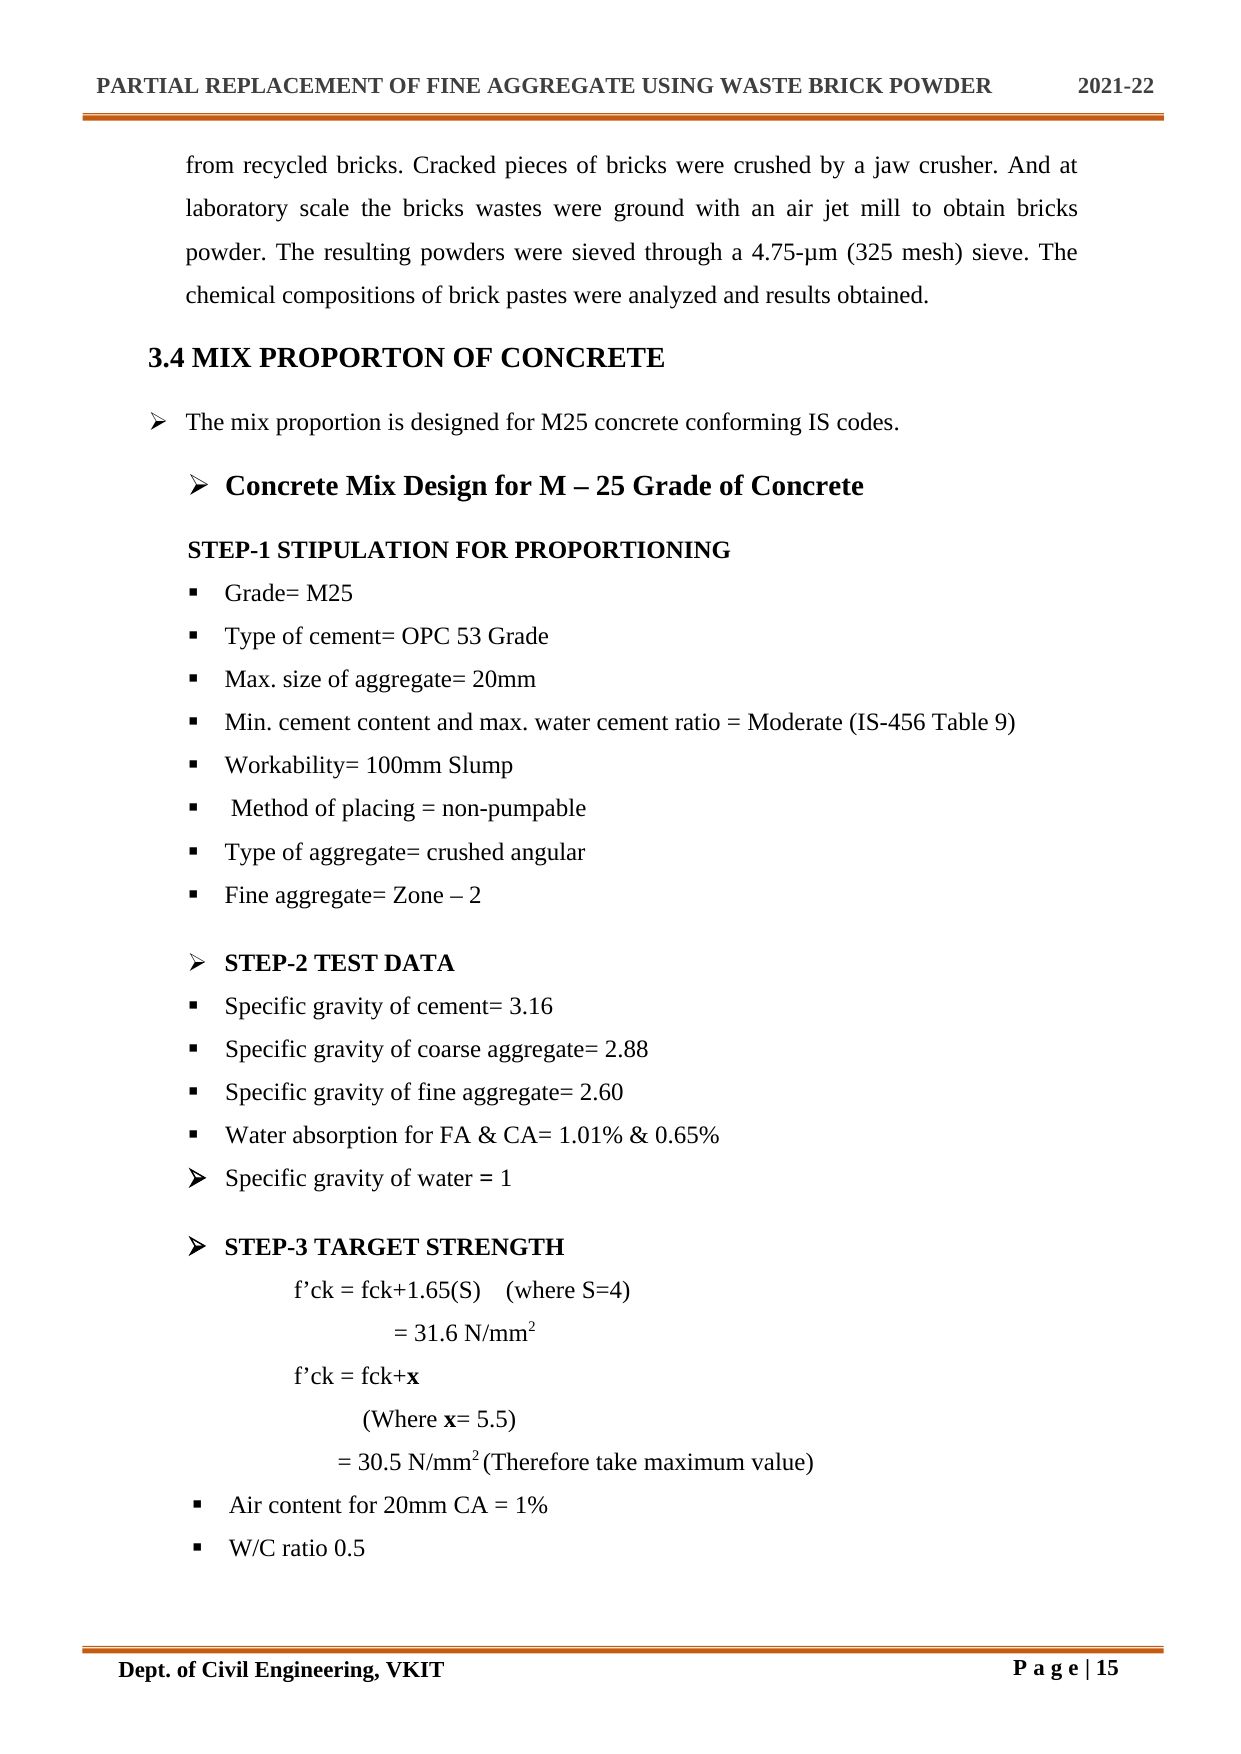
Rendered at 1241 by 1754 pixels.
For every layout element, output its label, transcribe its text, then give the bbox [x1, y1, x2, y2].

list Type of aggregate= crushed angular [187, 837, 1090, 865]
list STEP-2 TEST DATA [187, 948, 1090, 977]
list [148, 150, 1079, 309]
text f’ck = fck+1.65(S) (where S=4) [225, 1275, 1090, 1303]
list Workability= 100mm Slump [187, 750, 1090, 779]
text (Where x= 5.5) [225, 1404, 1090, 1433]
list Grade= M25 [187, 578, 1090, 607]
text STEP-1 STIPULATION FOR PROPORTIONING [187, 535, 1090, 563]
list W/C ratio 0.5 [191, 1533, 1037, 1562]
list Min. cement content and max. water cement ratio = Moderate (IS-456 Table 9) [187, 707, 1090, 736]
list Specific gravity of water = 1 [187, 1163, 1090, 1192]
list Specific gravity of fine aggregate= 2.60 [187, 1077, 1090, 1106]
text = 31.6 N/mm2 [150, 1318, 1090, 1347]
text f’ck = fck+x [225, 1361, 1090, 1390]
list Specific gravity of cement= 3.16 [187, 991, 1090, 1020]
list Type of cement= OPC 53 Grade [187, 621, 1090, 650]
list Max. size of aggregate= 20mm [187, 664, 1090, 693]
list Specific gravity of coarse aggregate= 2.88 [187, 1034, 1090, 1063]
text 3.4 MIX PROPORTON OF CONCRETE [148, 340, 1079, 374]
list Air content for 20mm CA = 1% [191, 1490, 1037, 1519]
list Water absorption for FA & CA= 1.01% & 0.65% [187, 1120, 1090, 1149]
list Fine aggregate= Zone – 2 [187, 880, 1090, 908]
list Method of placing = non-pumpable [187, 793, 1090, 822]
text = 30.5 N/mm2 (Therefore take maximum value) [225, 1447, 1090, 1476]
list Concrete Mix Design for M – 25 Grade of Concrete [187, 468, 1090, 501]
list STEP-3 TARGET STRENGTH [187, 1232, 1090, 1260]
list The mix proportion is designed for M25 concrete conforming IS codes. [148, 407, 1079, 436]
